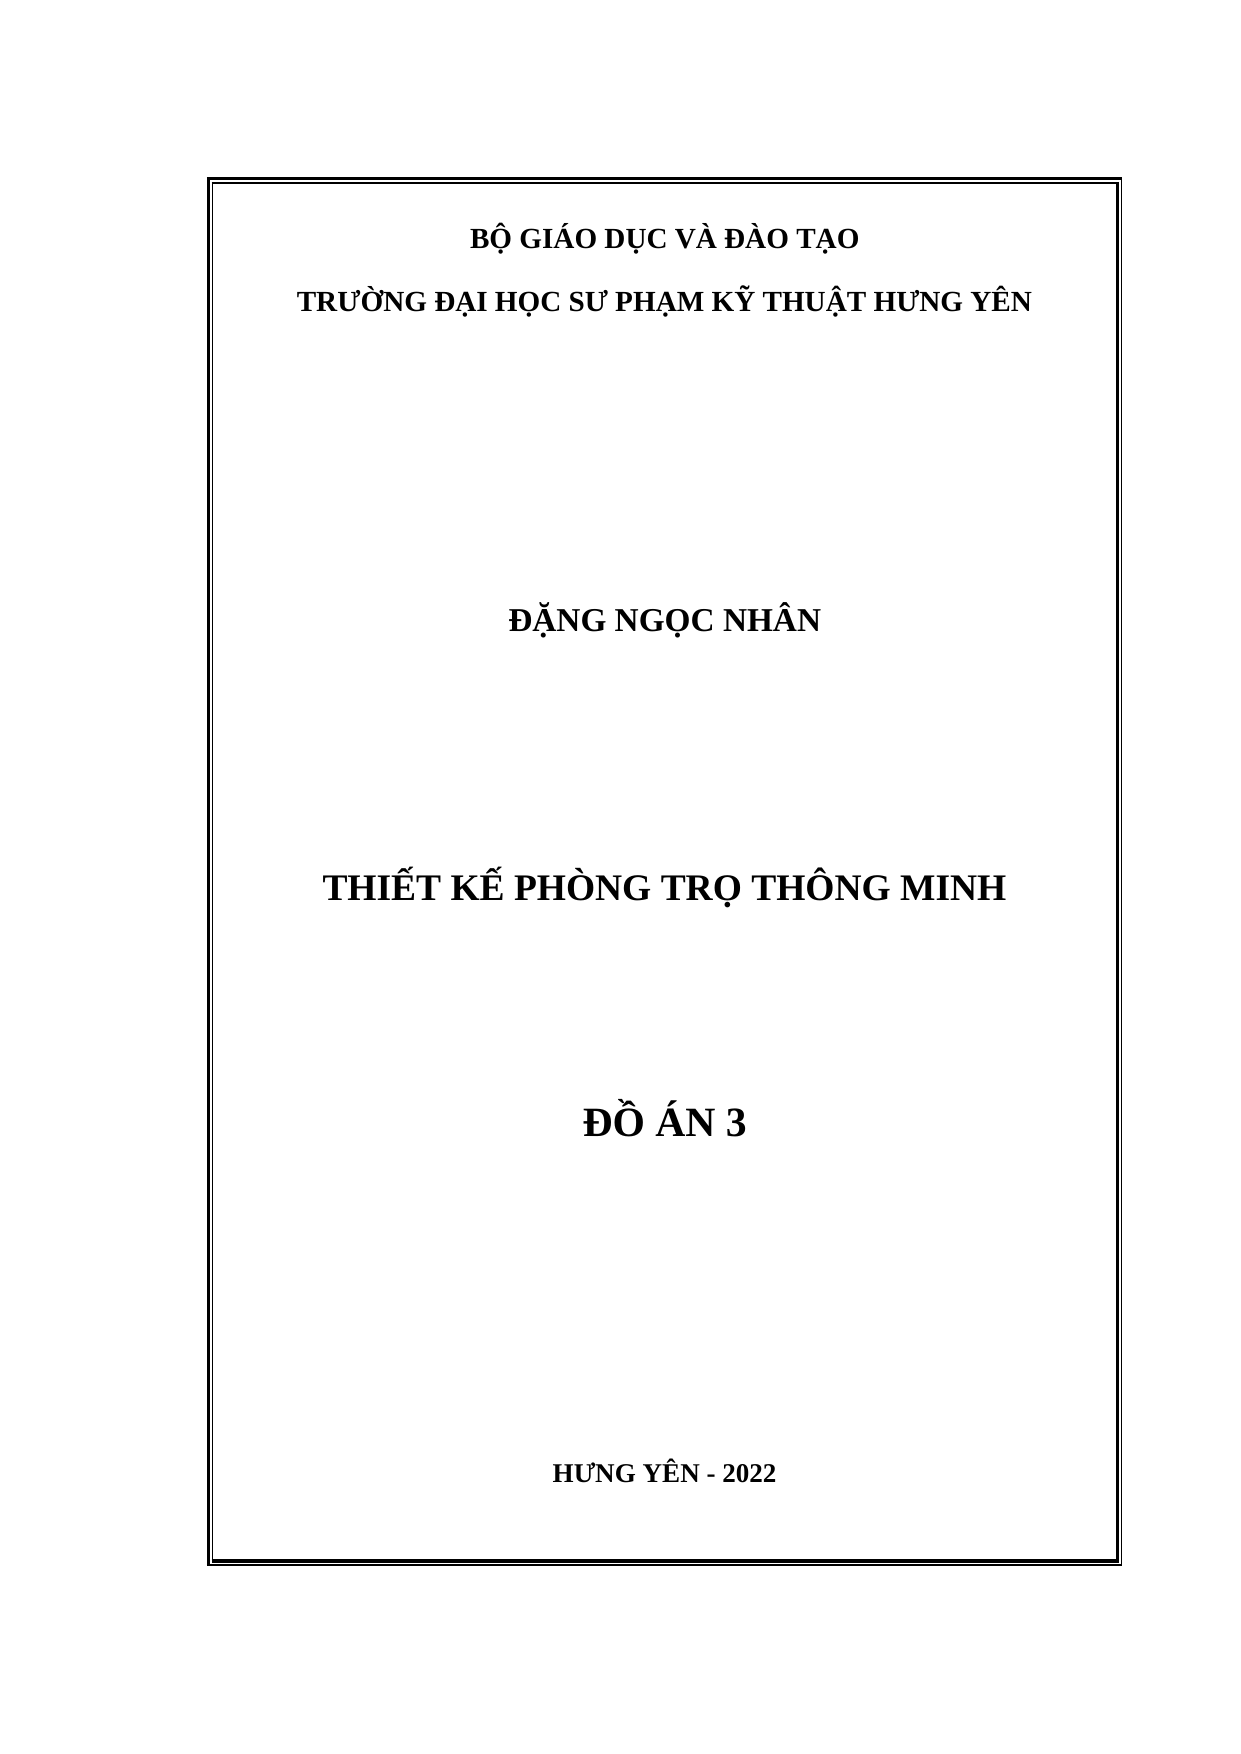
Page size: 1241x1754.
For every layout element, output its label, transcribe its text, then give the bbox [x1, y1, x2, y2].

table_header BỘ GIÁO DỤC VÀ ĐÀO TẠO TRƯỜNG ĐẠI HỌC SƯ PHẠM KỸ THUẬT HƯNG YÊN ĐẶNG NGỌC NHÂN THIẾT KẾ PHÒNG TRỌ THÔNG MINH ĐỒ ÁN 3 HƯNG YÊN - 2022 [213, 184, 1116, 1559]
